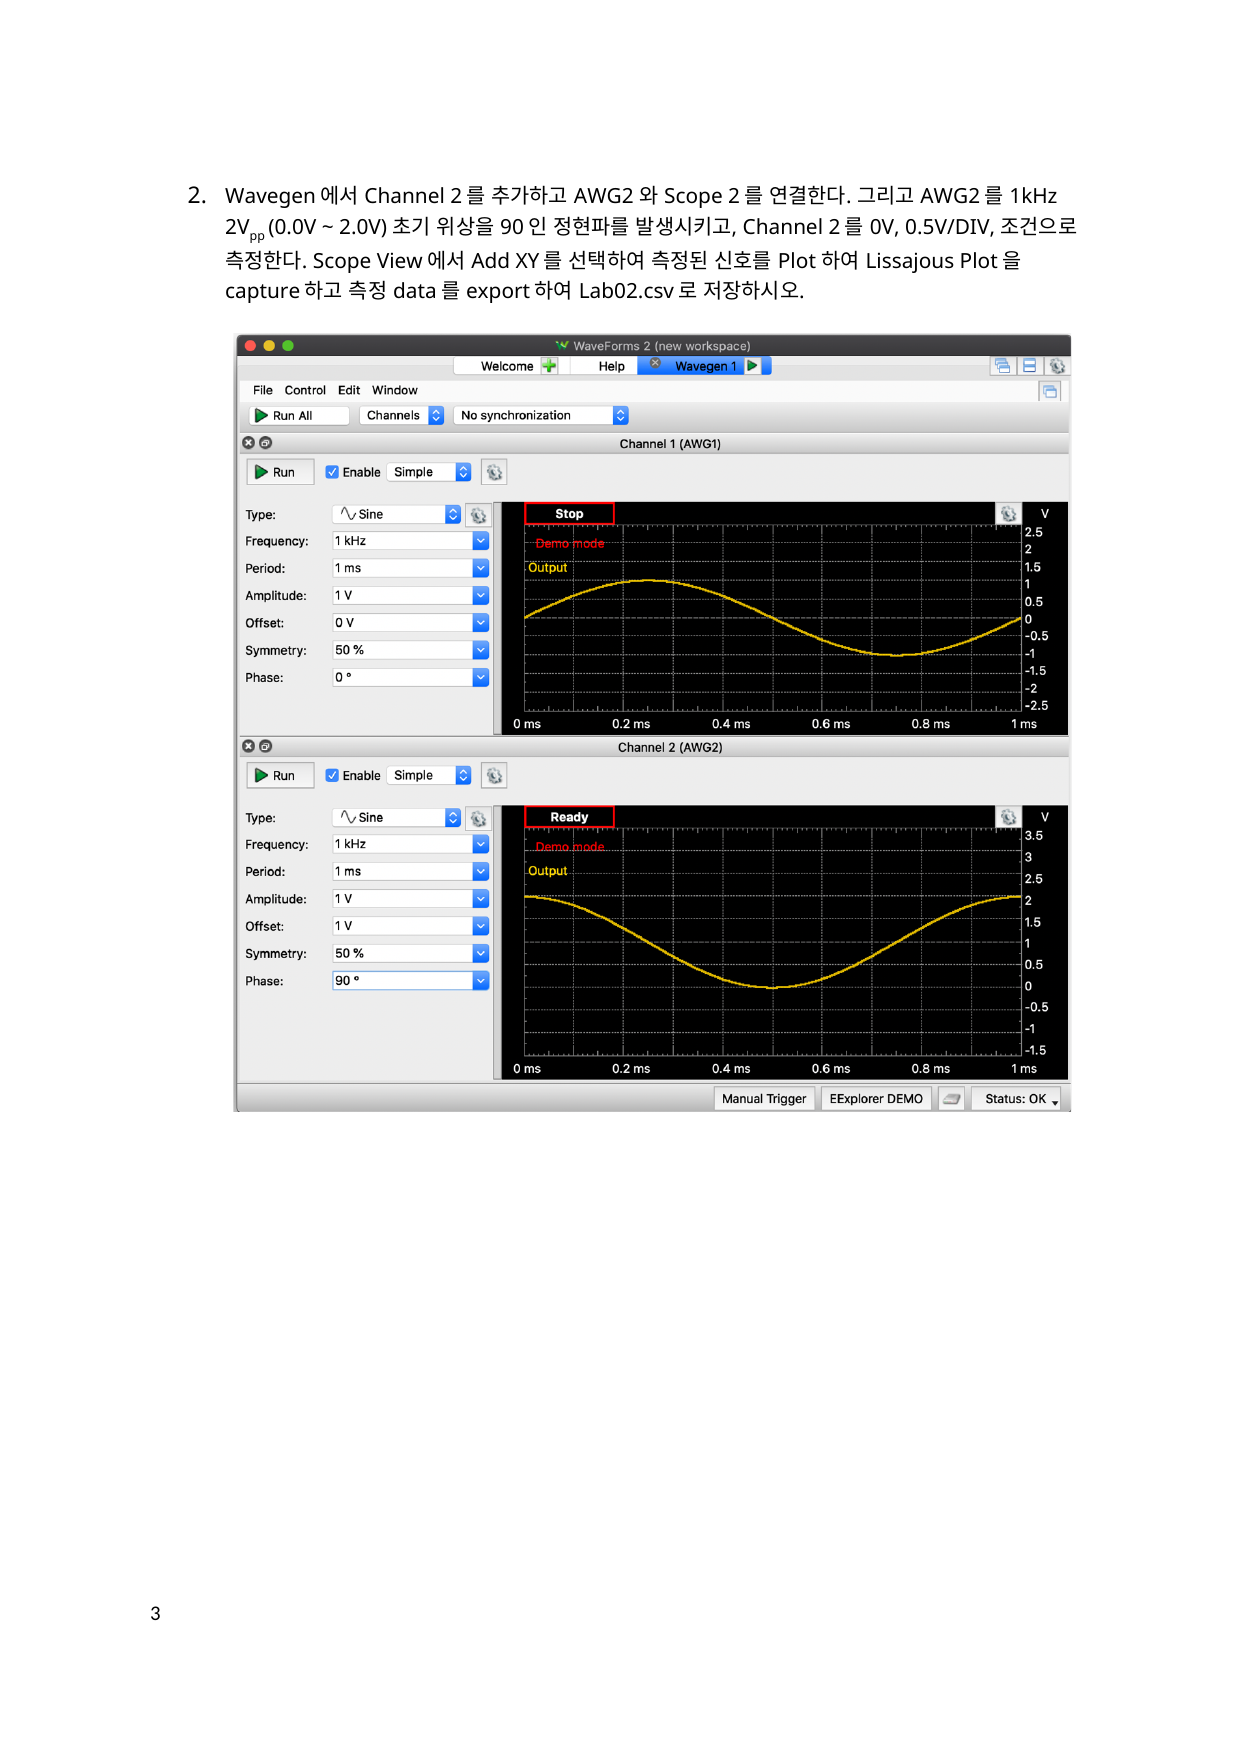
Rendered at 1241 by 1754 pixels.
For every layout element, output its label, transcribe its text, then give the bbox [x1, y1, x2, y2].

list Wavegen에서 Channel 2를 추가하고 AWG2 와 Scope 2를 연결한다. 그리고 AWG2를 1kHz 2Vpp (0.0V ~ 2.0V) 초기 위상을 90인 정현파를 발생시키고, Channel 2를 0V, 0.5V/DIV, 조건으로 측정한다. Scope View에서 Add XY를 선택하여 측정된 신호를 Plot 하여 Lissajous Plot을 capture하고 측정 data를 export하여 Lab02.csv로 저장하시오. [187, 179, 1090, 304]
picture [233, 333, 1072, 1112]
